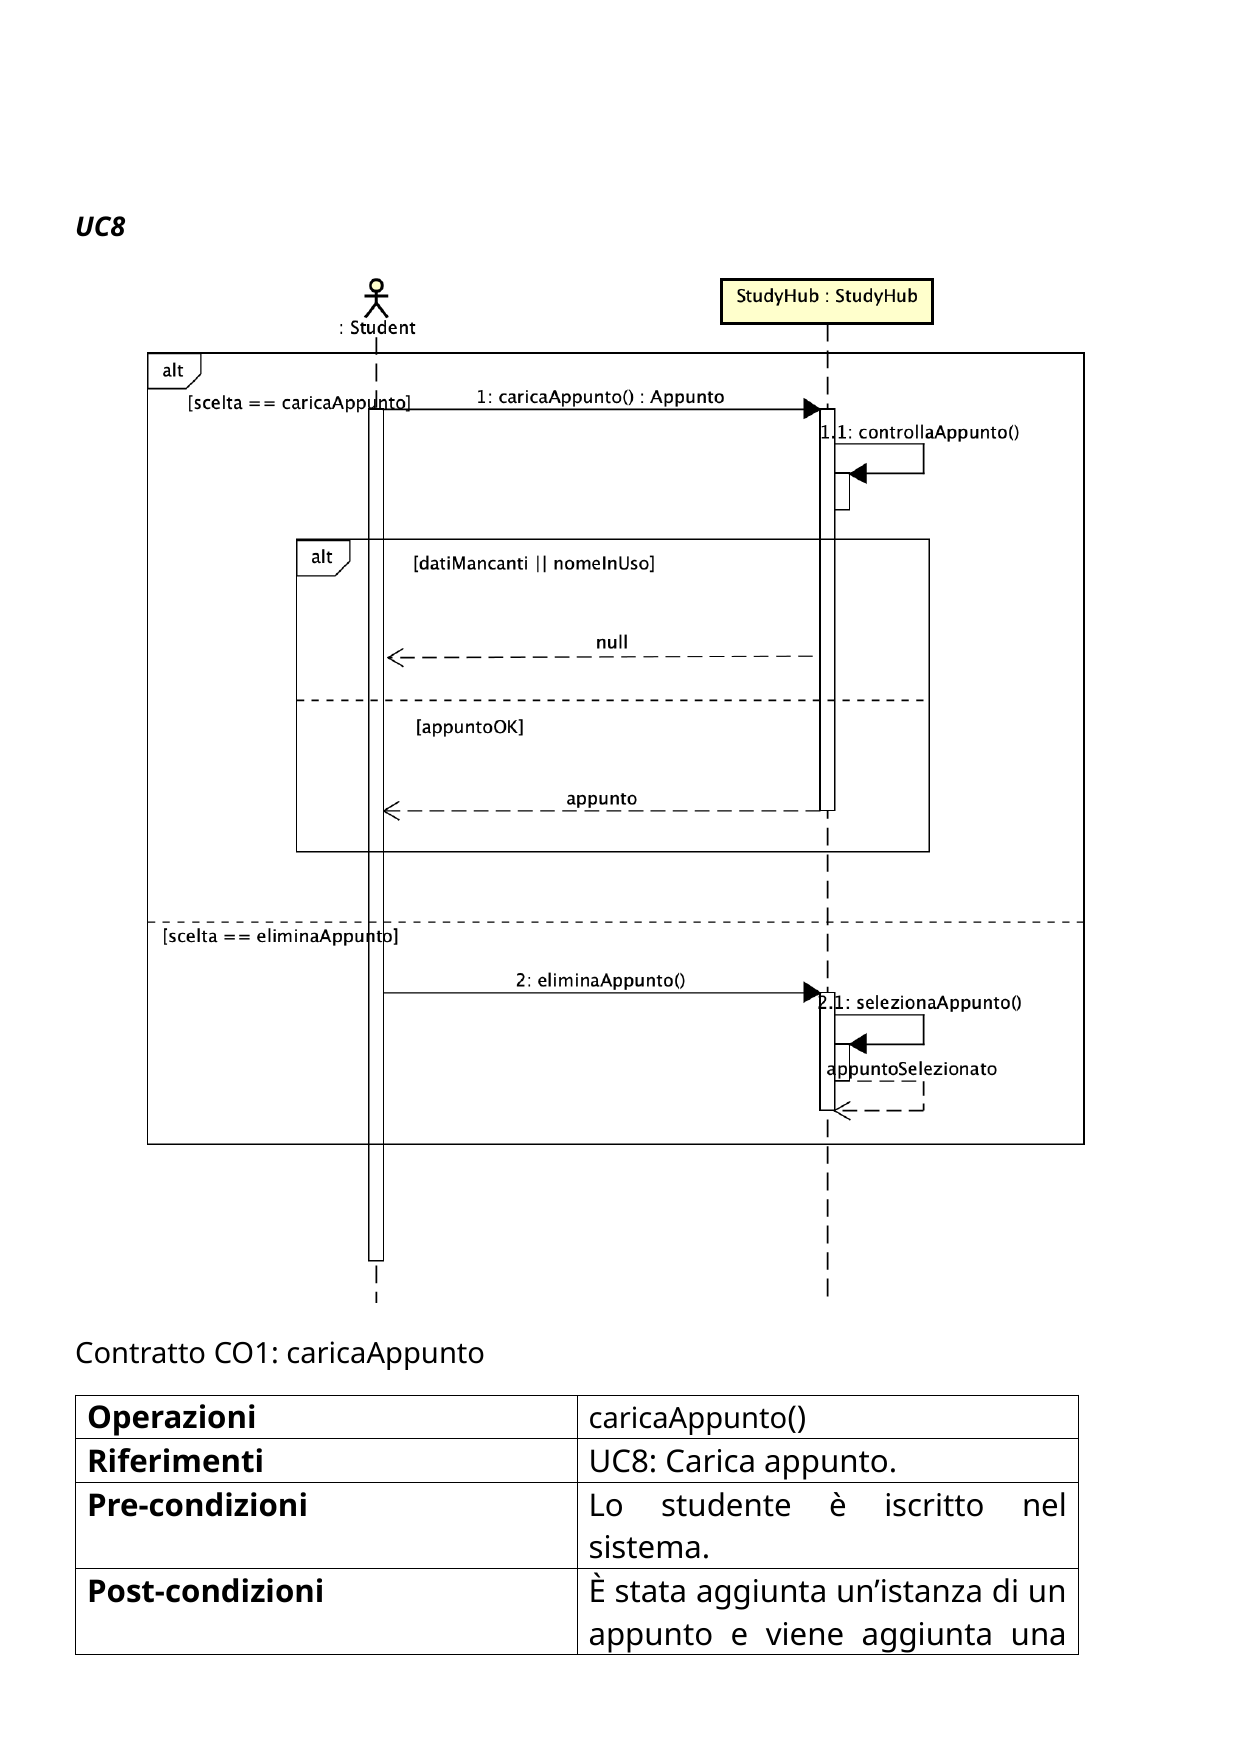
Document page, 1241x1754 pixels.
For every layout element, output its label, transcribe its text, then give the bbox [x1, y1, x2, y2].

text UC8 [75, 207, 1165, 244]
text Contratto CO1: caricaAppunto [75, 1332, 1165, 1372]
table_cell Lo studente è iscritto nel sistema. [578, 1483, 1078, 1568]
table_header caricaAppunto() [578, 1396, 1078, 1438]
table_cell Riferimenti [76, 1439, 577, 1482]
table_cell UC8: Carica appunto. [578, 1439, 1078, 1482]
table_cell Post-condizioni [76, 1569, 577, 1654]
table_cell Pre-condizioni [76, 1483, 577, 1568]
table_header Operazioni [76, 1396, 577, 1438]
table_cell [578, 1569, 1078, 1654]
picture [122, 273, 1119, 1303]
